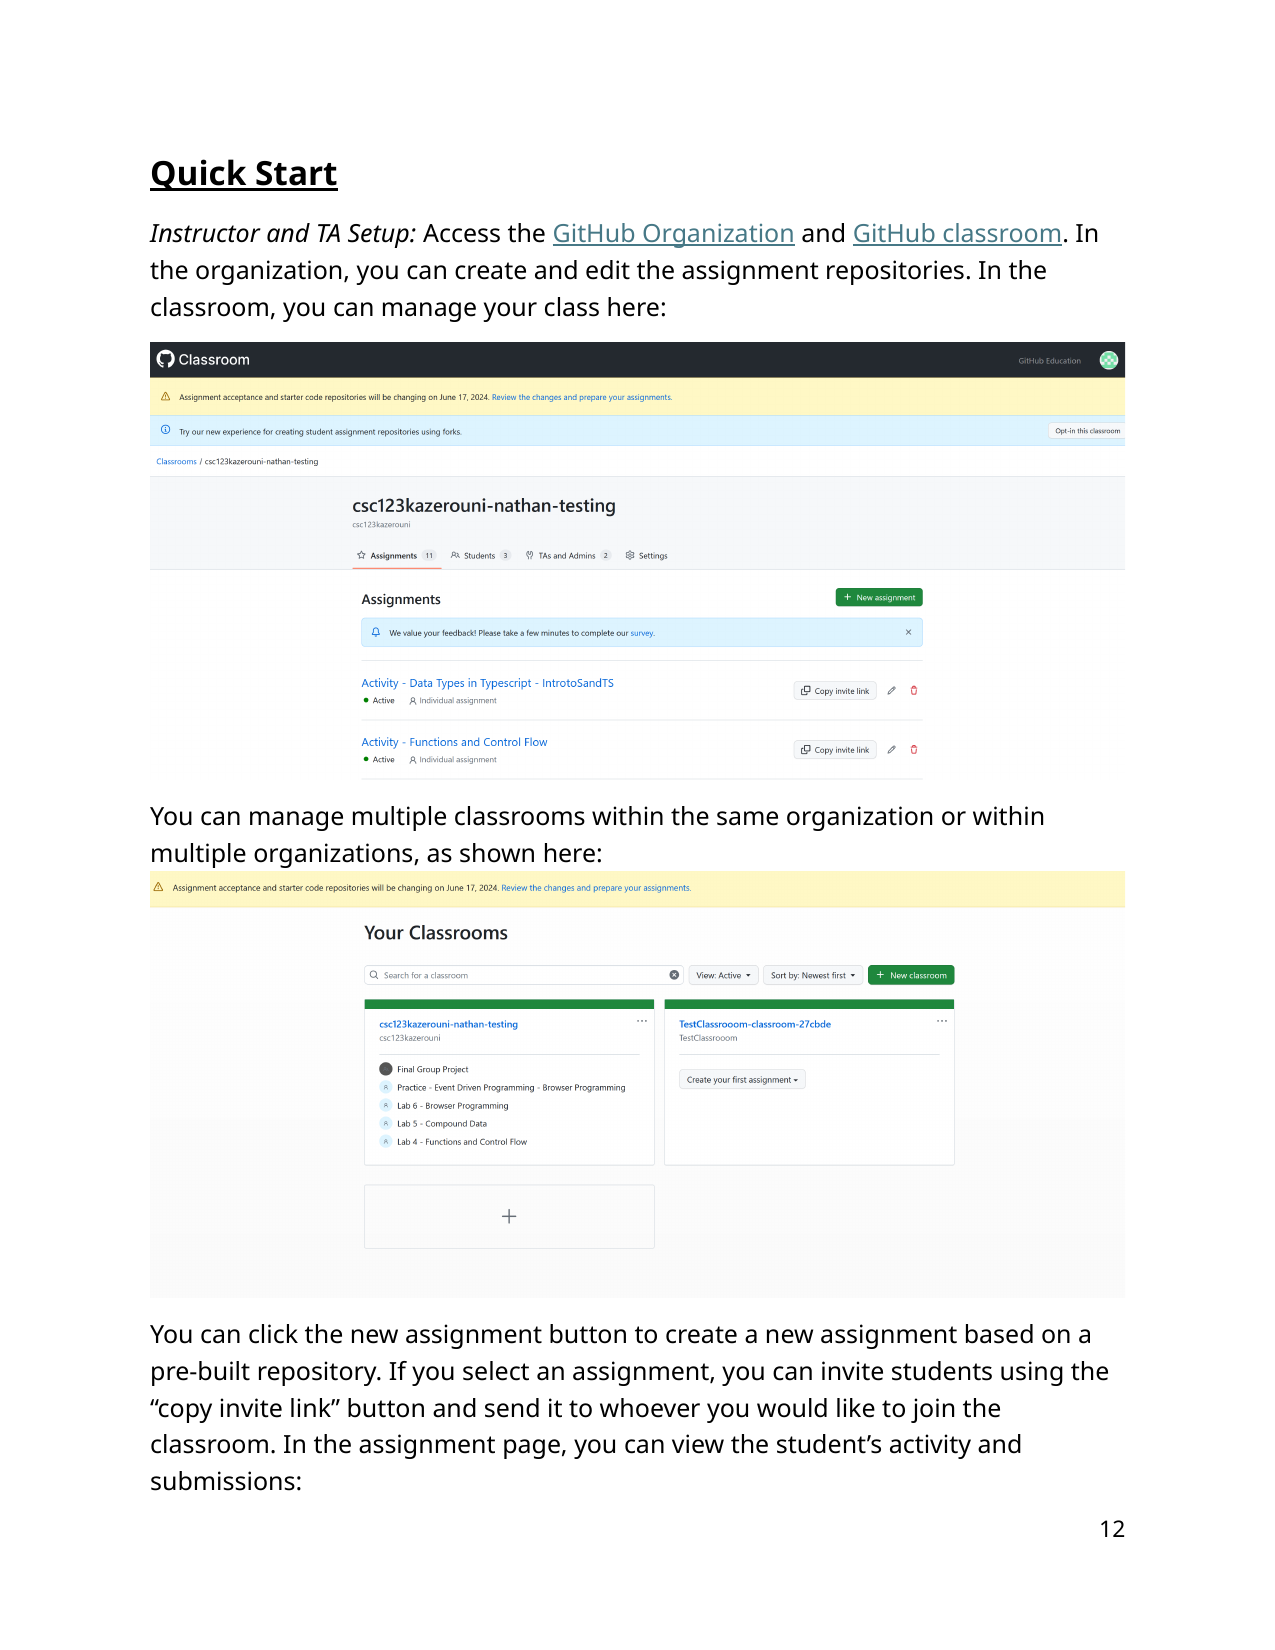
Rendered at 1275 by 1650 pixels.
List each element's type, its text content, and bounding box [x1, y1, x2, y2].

text Quick Start [150, 150, 1125, 195]
picture [150, 342, 1125, 780]
text You can click the new assignment button to create a new assignment based on a pre-built repository. If you select an assignment, you can invite students using the “copy invite link” button and send it to whoever you would like to join the classroom. In the assignment page, you can view the student’s activity and submissions: [150, 1317, 1125, 1498]
text Instructor and TA Setup: Access the GitHub Organization and GitHub classroom. In the organization, you can create and edit the assignment repositories. In the classroom, you can manage your class here: [150, 216, 1125, 323]
text You can manage multiple classrooms within the same organization or within multiple organizations, as shown here: [150, 798, 1125, 871]
picture [150, 871, 1125, 1298]
